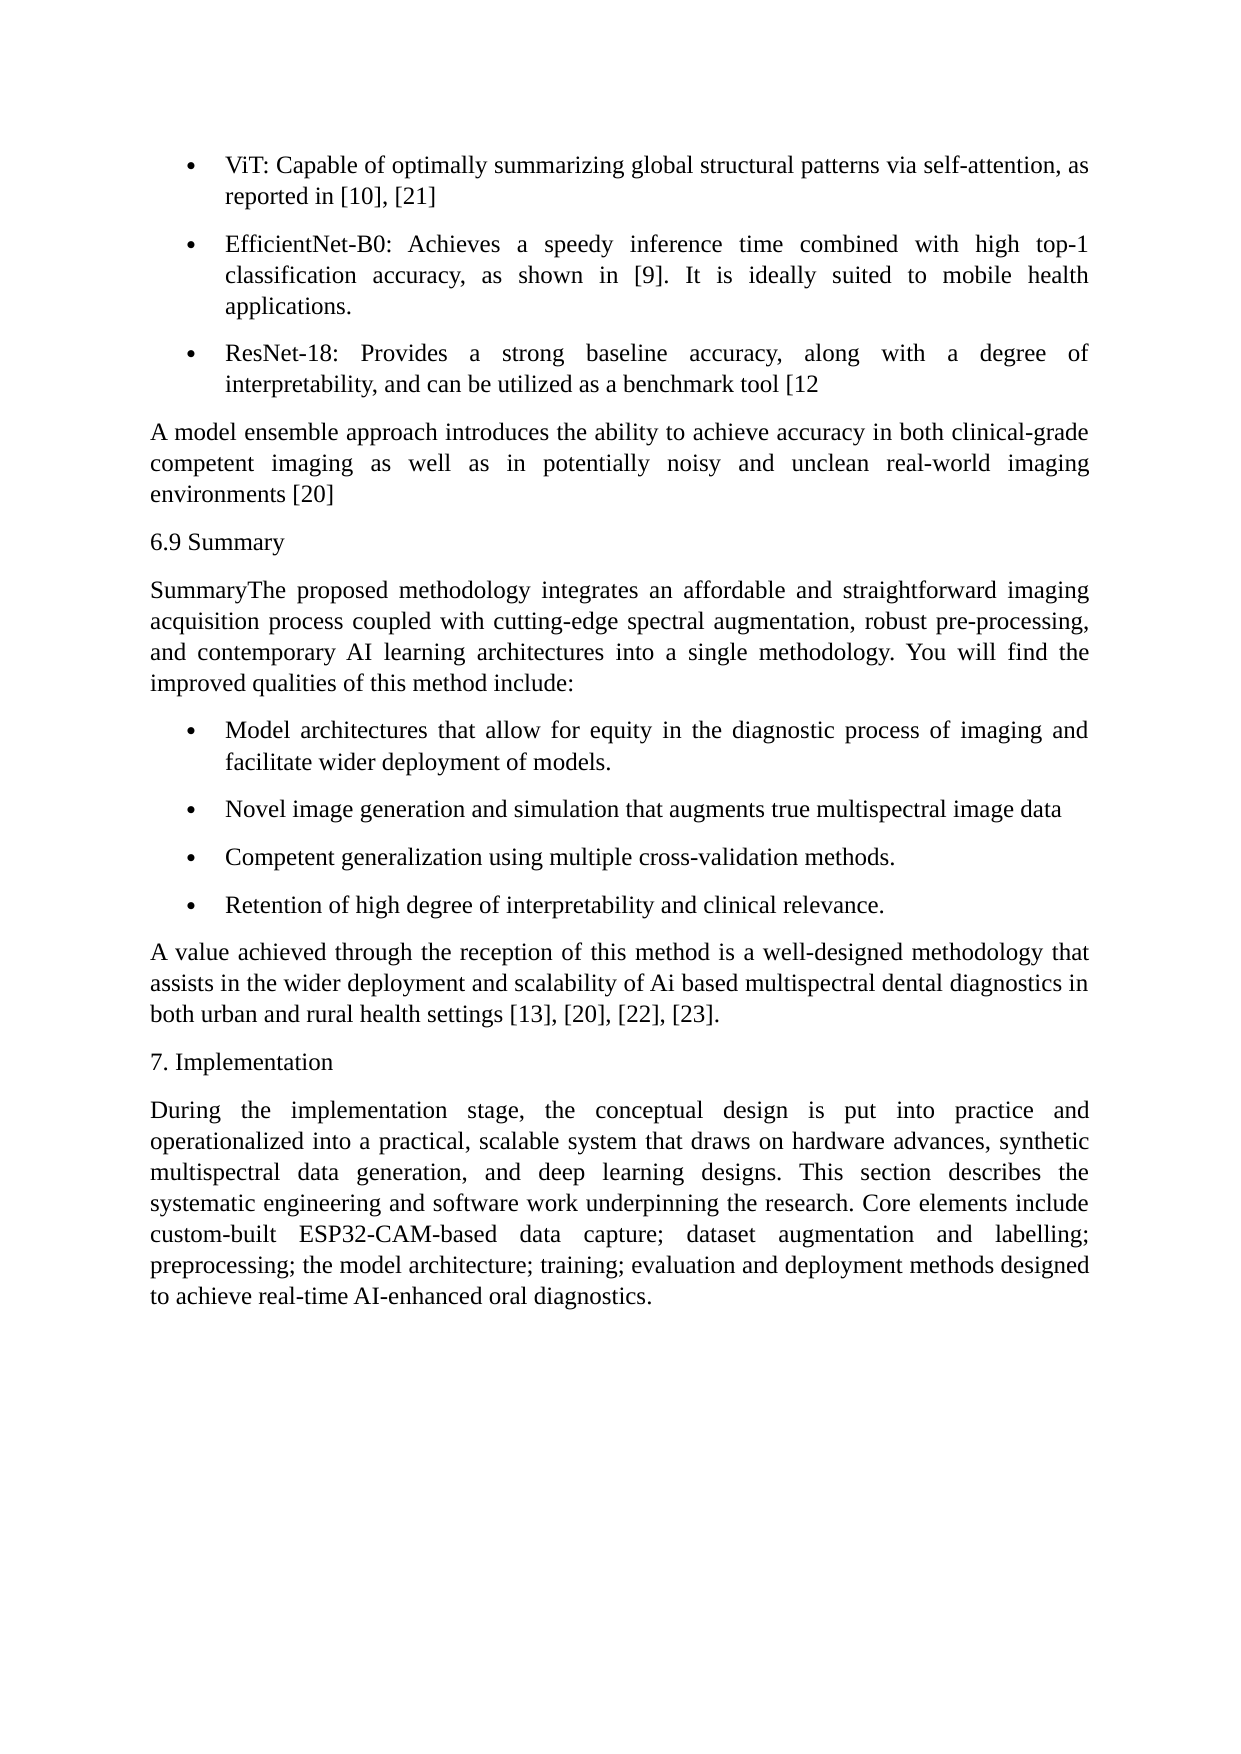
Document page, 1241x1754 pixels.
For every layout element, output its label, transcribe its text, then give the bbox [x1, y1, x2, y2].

text A value achieved through the reception of this method is a well-designed methodology that assists in the wider deployment and scalability of Ai based multispectral dental diagnostics in both urban and rural health settings [13], [20], [22], [23]. [150, 937, 1090, 1028]
list EfficientNet-B0: Achieves a speedy inference time combined with high top-1 classification accuracy, as shown in [9]. It is ideally suited to mobile health applications. [187, 229, 1090, 319]
text A model ensemble approach introduces the ability to achieve accuracy in both clinical-grade competent imaging as well as in potentially noisy and unclean real-world imaging environments [20] [150, 417, 1090, 508]
text 7. Implementation [150, 1047, 1090, 1076]
list Retention of high degree of interpretability and clinical relevance. [187, 890, 1090, 918]
text 6.9 Summary [150, 527, 1090, 556]
list Model architectures that allow for equity in the diagnostic process of imaging and facilitate wider deployment of models. [187, 716, 1090, 775]
list ResNet-18: Provides a strong baseline accuracy, along with a degree of interpretability, and can be utilized as a benchmark tool [12 [187, 338, 1090, 398]
text During the implementation stage, the conceptual design is put into practice and operationalized into a practical, scalable system that draws on hardware advances, synthetic multispectral data generation, and deep learning designs. This section describes the systematic engineering and software work underpinning the research. Core elements include custom-built ESP32-CAM-based data capture; dataset augmentation and labelling; preprocessing; the model architecture; training; evaluation and deployment methods designed to achieve real-time AI-enhanced oral diagnostics. [150, 1095, 1090, 1310]
list ViT: Capable of optimally summarizing global structural patterns via self-attention, as reported in [10], [21] [187, 150, 1090, 210]
list Competent generalization using multiple cross-validation methods. [187, 842, 1090, 871]
list Novel image generation and simulation that augments true multispectral image data [187, 794, 1090, 823]
text SummaryThe proposed methodology integrates an affordable and straightforward imaging acquisition process coupled with cutting-edge spectral augmentation, robust pre-processing, and contemporary AI learning architectures into a single methodology. You will find the improved qualities of this method include: [150, 575, 1090, 697]
